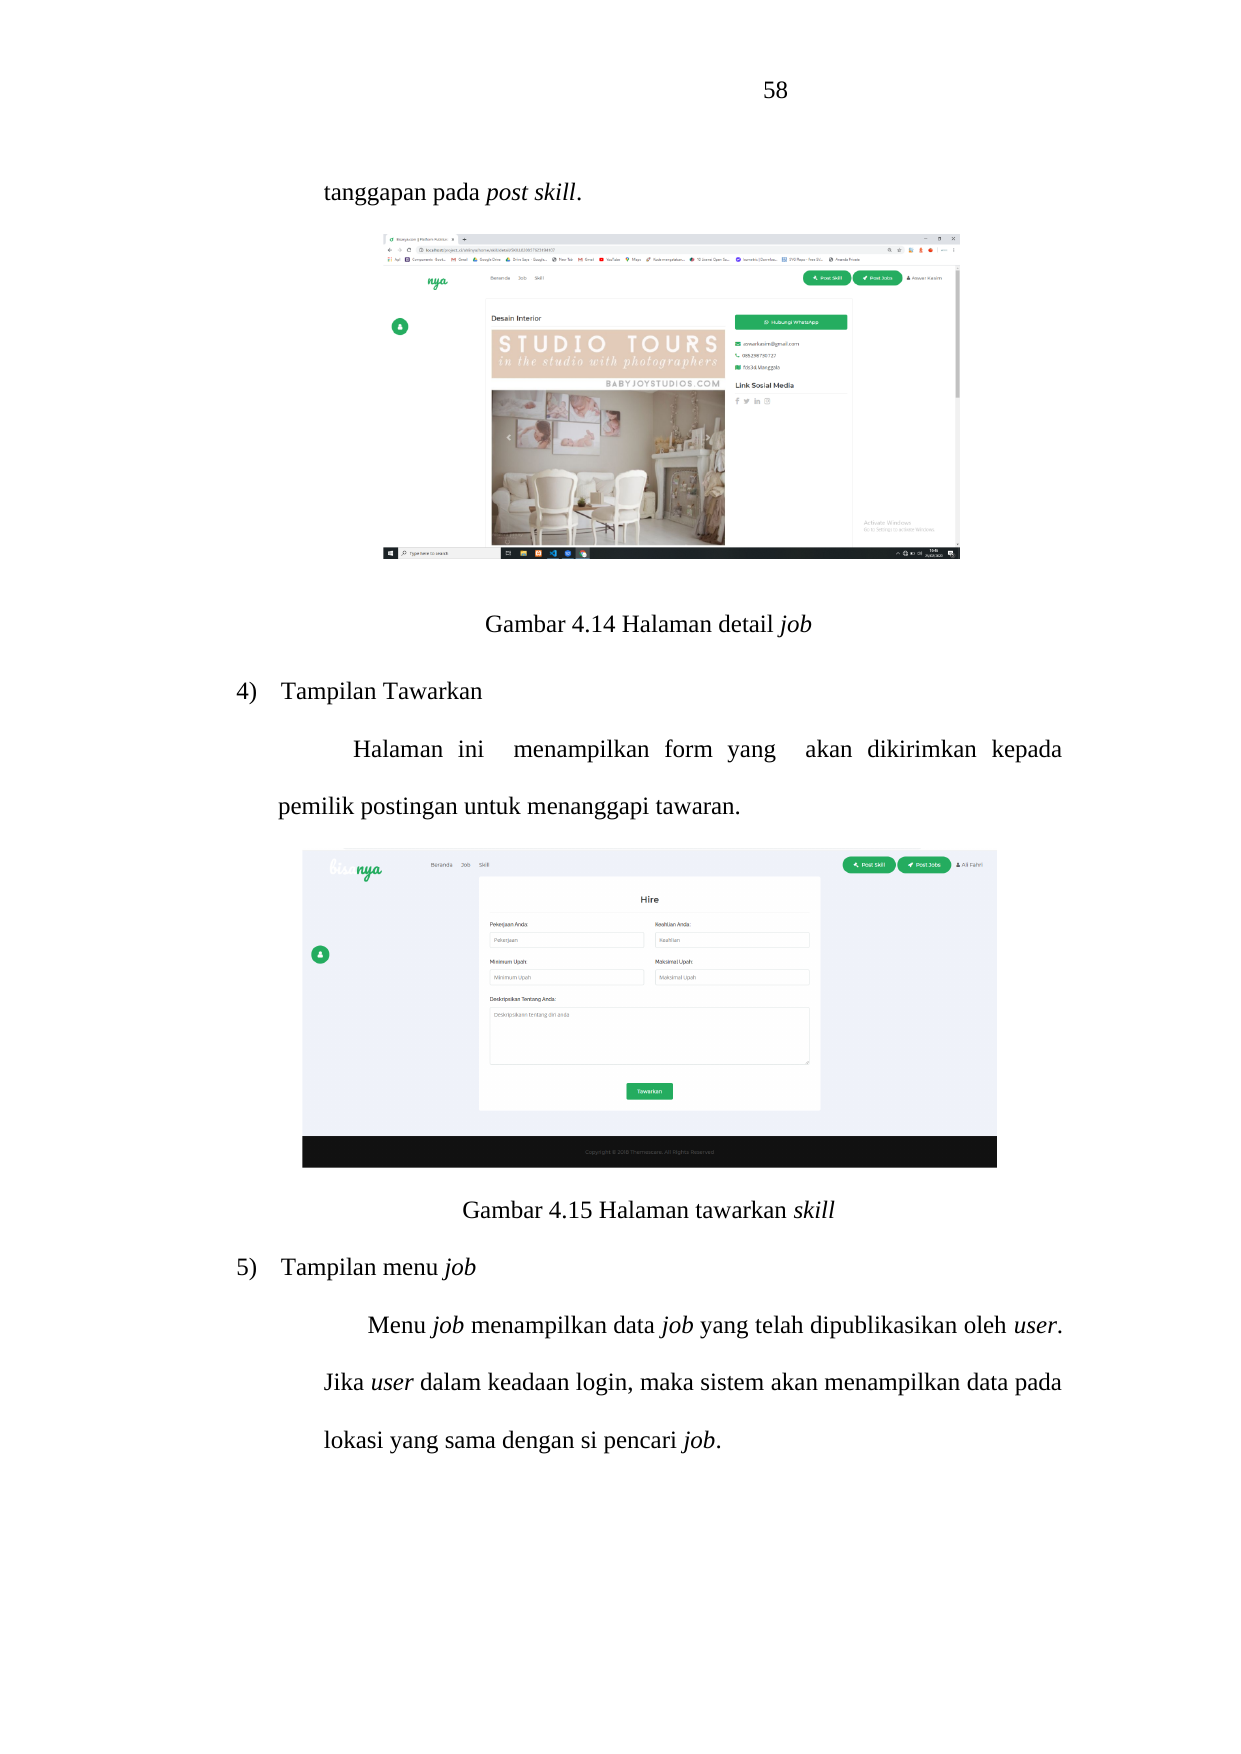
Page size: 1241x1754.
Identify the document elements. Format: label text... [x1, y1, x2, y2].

picture [302, 848, 997, 1170]
subtitle Gambar 4.14 Halaman detail job [236, 609, 1063, 638]
list Gambar 4.15 Halaman tawarkan skill [236, 1195, 1063, 1224]
list Tampilan Tawarkan [236, 676, 1063, 705]
picture [383, 234, 960, 559]
list Menu job menampilkan data job yang telah dipublikasikan oleh user. Jika user dalam keadaan login, maka sistem akan menampilkan data pada lokasi yang sama dengan si pencari job. [324, 1310, 1063, 1454]
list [324, 177, 1063, 206]
list Tampilan menu job [236, 1252, 1063, 1281]
list Halaman ini menampilkan form yang akan dikirimkan kepada pemilik postingan untuk menanggapi tawaran. [278, 734, 1063, 820]
